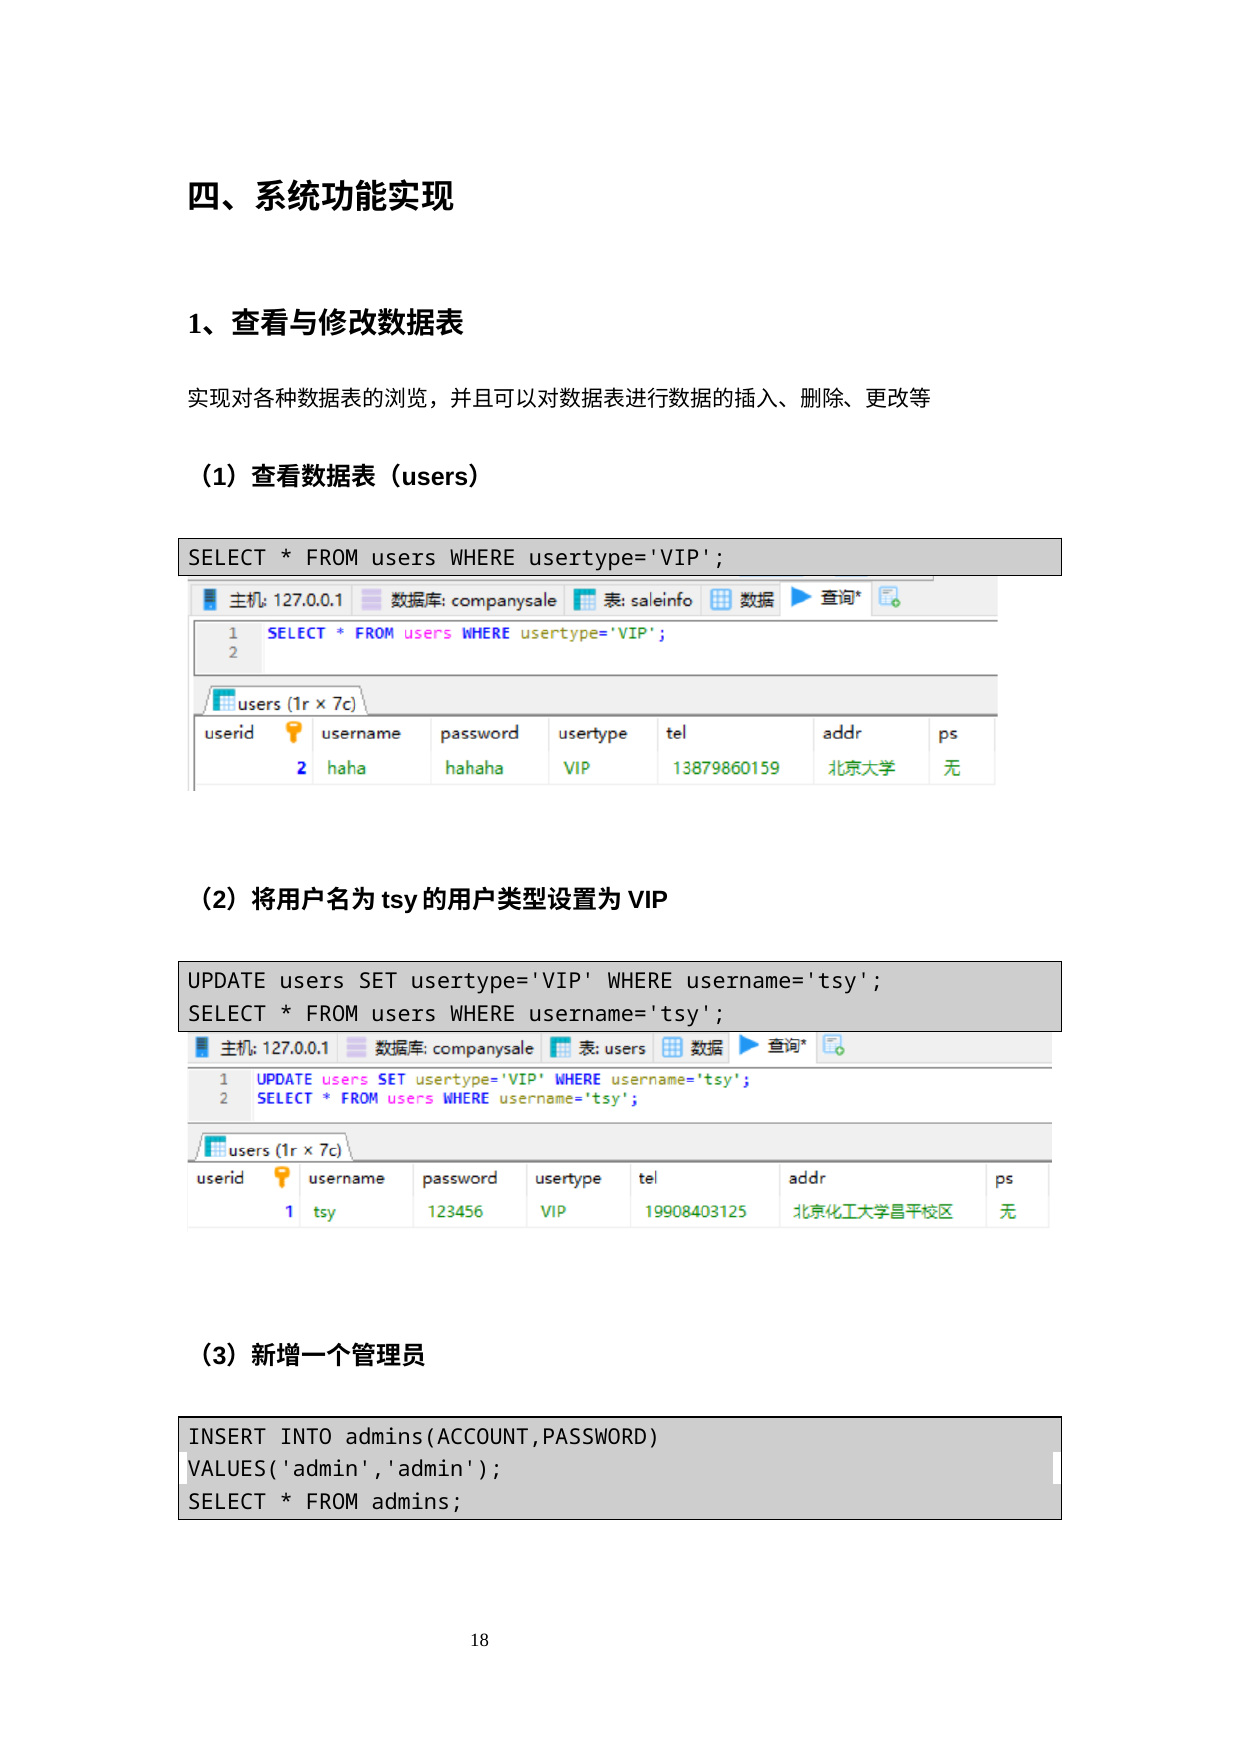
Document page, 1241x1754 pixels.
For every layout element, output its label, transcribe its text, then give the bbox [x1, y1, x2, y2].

subtitle 将用户名为tsy的用户类型设置为VIP [187, 866, 1053, 931]
text VALUES('admin','admin'); [187, 1452, 1053, 1481]
text SELECT * FROM users WHERE usertype='VIP'; [179, 539, 1061, 575]
picture [187, 1032, 1052, 1232]
list 实现对各种数据表的浏览，并且可以对数据表进行数据的插入、删除、更改等 [187, 381, 1053, 413]
subtitle 查看与修改数据表 [187, 289, 1053, 354]
subtitle 查看数据表（users） [187, 442, 1053, 507]
subtitle 新增一个管理员 [187, 1321, 1053, 1386]
text UPDATE users SET usertype='VIP' WHERE username='tsy'; [179, 962, 1061, 993]
text SELECT * FROM users WHERE username='tsy'; [179, 993, 1061, 1031]
subtitle 系统功能实现 [187, 162, 1053, 227]
text INSERT INTO admins(ACCOUNT,PASSWORD) [179, 1418, 1061, 1452]
picture [187, 576, 998, 791]
text SELECT * FROM admins; [179, 1481, 1061, 1519]
